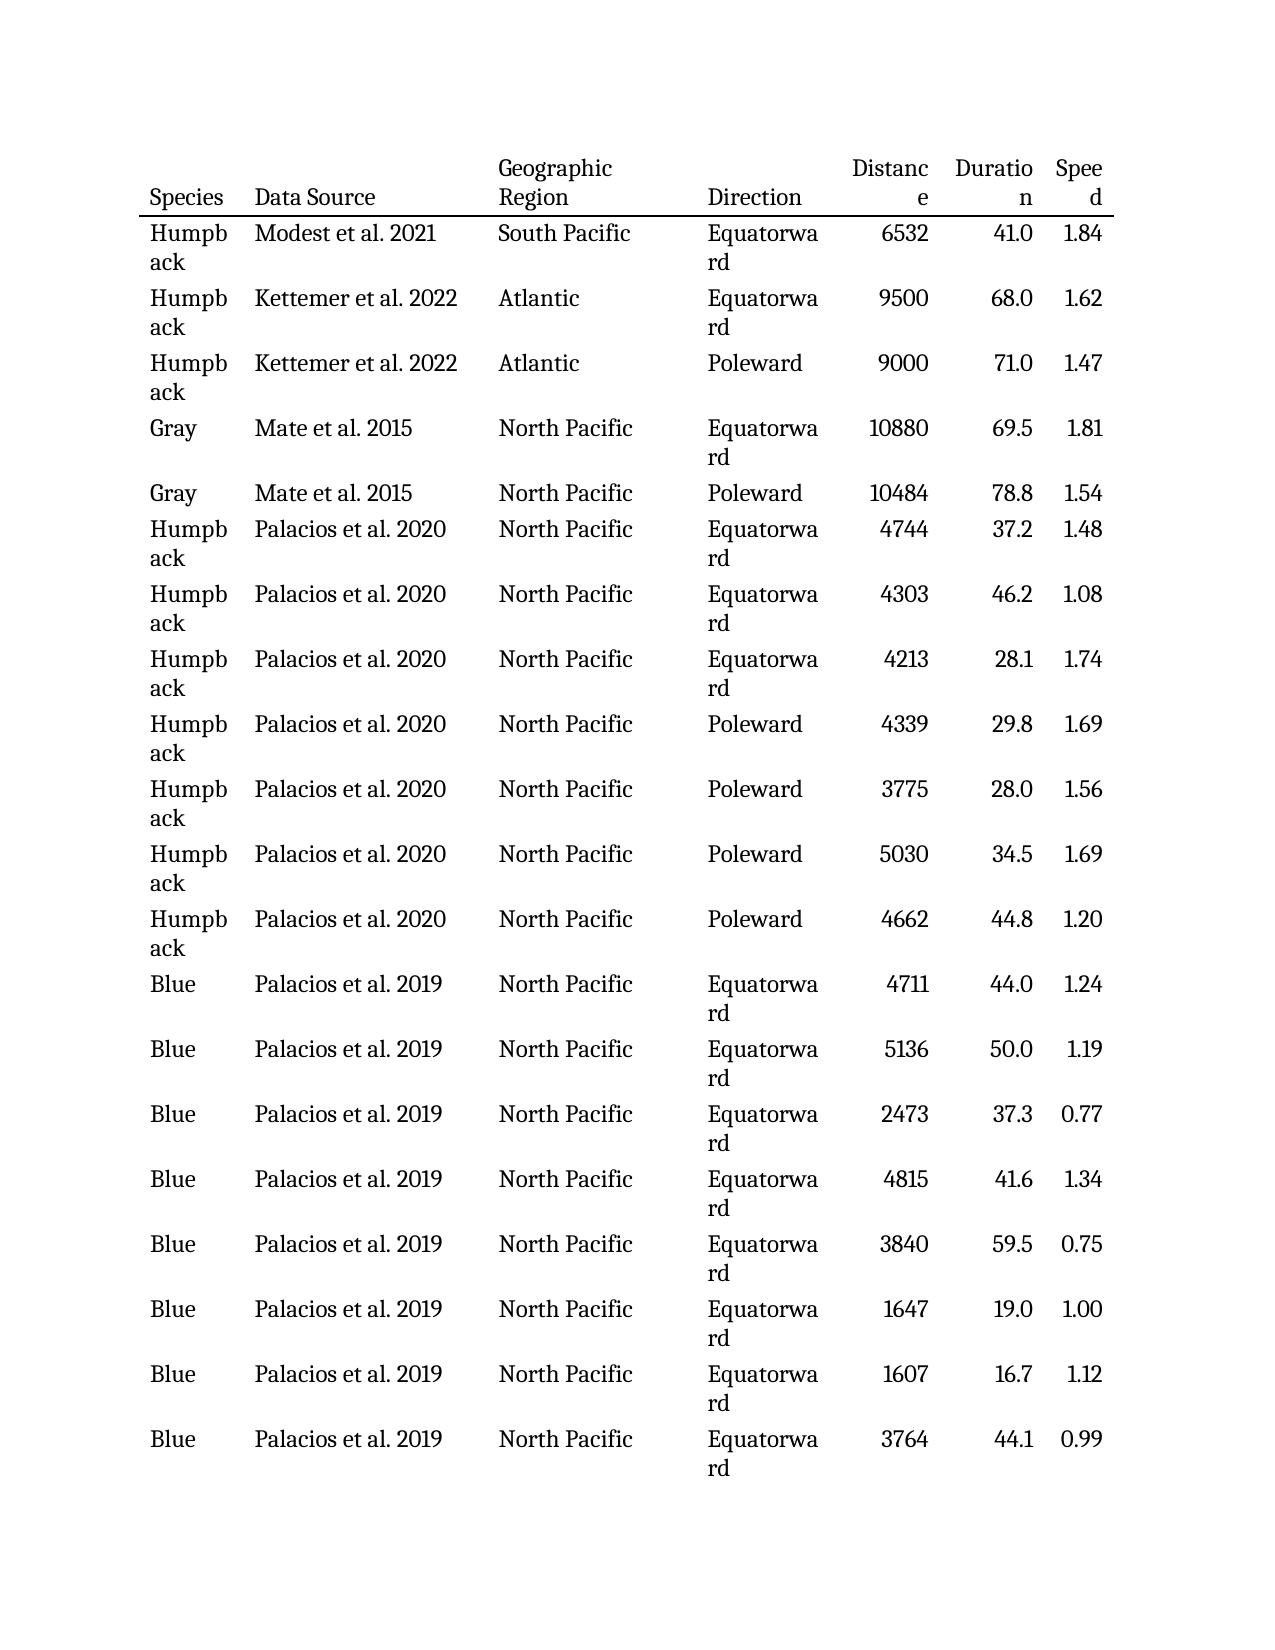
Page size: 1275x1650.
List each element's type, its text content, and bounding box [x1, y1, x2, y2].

table_cell Humpback [139, 217, 243, 280]
table_cell 1.54 [1044, 475, 1114, 511]
table_cell Gray [139, 475, 243, 511]
table_cell 41.6 [940, 1161, 1044, 1226]
table_cell Equatorward [696, 1096, 835, 1161]
table_cell 1.69 [1044, 836, 1114, 901]
table_cell Blue [139, 1096, 243, 1161]
table_cell Palacios et al. 2020 [243, 641, 487, 706]
table_cell Kettemer et al. 2022 [243, 280, 487, 345]
table_cell 1607 [835, 1356, 940, 1421]
table_cell Equatorward [696, 966, 835, 1031]
table_cell North Pacific [487, 410, 696, 475]
table_cell North Pacific [487, 1031, 696, 1096]
table_cell 4662 [835, 901, 940, 966]
table_cell 1.12 [1044, 1356, 1114, 1421]
table_cell 69.5 [940, 410, 1044, 475]
table_cell North Pacific [487, 1226, 696, 1291]
table_cell 16.7 [940, 1356, 1044, 1421]
table_cell 1.24 [1044, 966, 1114, 1031]
table_cell North Pacific [487, 475, 696, 511]
table_cell Humpback [139, 345, 243, 410]
table_cell Blue [139, 1161, 243, 1226]
table_cell 71.0 [940, 345, 1044, 410]
table_header Geographic Region [487, 150, 696, 215]
table_cell Palacios et al. 2020 [243, 576, 487, 641]
table_cell Equatorward [696, 1421, 835, 1486]
table_cell North Pacific [487, 901, 696, 966]
table_cell 5136 [835, 1031, 940, 1096]
table_cell Palacios et al. 2019 [243, 966, 487, 1031]
table_header Duration [940, 150, 1044, 215]
table_cell 28.1 [940, 641, 1044, 706]
table_cell 1.81 [1044, 410, 1114, 475]
table_cell 44.8 [940, 901, 1044, 966]
table_cell Equatorward [696, 410, 835, 475]
table_cell Mate et al. 2015 [243, 410, 487, 475]
table_cell Equatorward [696, 1291, 835, 1356]
table_cell Palacios et al. 2019 [243, 1096, 487, 1161]
table_cell Humpback [139, 771, 243, 836]
table_cell 4303 [835, 576, 940, 641]
table_cell 9000 [835, 345, 940, 410]
table_cell 44.0 [940, 966, 1044, 1031]
table_cell 44.1 [940, 1421, 1044, 1486]
table_cell 50.0 [940, 1031, 1044, 1096]
table_cell Palacios et al. 2020 [243, 511, 487, 576]
table_cell 59.5 [940, 1226, 1044, 1291]
table_cell 4213 [835, 641, 940, 706]
table_cell 3775 [835, 771, 940, 836]
table_cell 0.75 [1044, 1226, 1114, 1291]
table_cell 1.00 [1044, 1291, 1114, 1356]
table_cell Blue [139, 1356, 243, 1421]
table_cell Palacios et al. 2019 [243, 1356, 487, 1421]
table_cell North Pacific [487, 966, 696, 1031]
table_cell North Pacific [487, 771, 696, 836]
table_cell Humpback [139, 511, 243, 576]
table_cell 9500 [835, 280, 940, 345]
table_cell Mate et al. 2015 [243, 475, 487, 511]
table_cell 10484 [835, 475, 940, 511]
table_cell 41.0 [940, 217, 1044, 280]
table_cell North Pacific [487, 1421, 696, 1486]
table_cell 34.5 [940, 836, 1044, 901]
table_header Direction [696, 150, 835, 215]
table_cell 4744 [835, 511, 940, 576]
table_cell Poleward [696, 901, 835, 966]
table_cell 1.19 [1044, 1031, 1114, 1096]
table_cell Blue [139, 966, 243, 1031]
table_cell 37.2 [940, 511, 1044, 576]
table_cell Blue [139, 1291, 243, 1356]
table_cell 1.47 [1044, 345, 1114, 410]
table_cell 1.08 [1044, 576, 1114, 641]
table_cell 6532 [835, 217, 940, 280]
table_cell Blue [139, 1031, 243, 1096]
table_cell Palacios et al. 2019 [243, 1161, 487, 1226]
table_cell 78.8 [940, 475, 1044, 511]
table_cell 29.8 [940, 706, 1044, 771]
table_cell Equatorward [696, 576, 835, 641]
table_cell 1.74 [1044, 641, 1114, 706]
table_cell Atlantic [487, 280, 696, 345]
table_cell 0.77 [1044, 1096, 1114, 1161]
table_cell Poleward [696, 706, 835, 771]
table_cell Palacios et al. 2020 [243, 836, 487, 901]
table_cell North Pacific [487, 706, 696, 771]
table_cell 1.20 [1044, 901, 1114, 966]
table_cell 37.3 [940, 1096, 1044, 1161]
table_cell 4339 [835, 706, 940, 771]
table_cell 1.69 [1044, 706, 1114, 771]
table_cell 10880 [835, 410, 940, 475]
table_cell 3764 [835, 1421, 940, 1486]
table_cell Poleward [696, 475, 835, 511]
table_cell 4815 [835, 1161, 940, 1226]
table_cell Humpback [139, 280, 243, 345]
table_cell 1.62 [1044, 280, 1114, 345]
table_cell Poleward [696, 771, 835, 836]
table_cell 1.34 [1044, 1161, 1114, 1226]
table_cell Humpback [139, 901, 243, 966]
table_cell Equatorward [696, 280, 835, 345]
table_cell Poleward [696, 345, 835, 410]
table_cell Palacios et al. 2020 [243, 771, 487, 836]
table_cell Equatorward [696, 1356, 835, 1421]
table_cell Humpback [139, 641, 243, 706]
table_cell 1647 [835, 1291, 940, 1356]
table_cell North Pacific [487, 1356, 696, 1421]
table_header Distance [835, 150, 940, 215]
table_cell North Pacific [487, 1161, 696, 1226]
table_cell Equatorward [696, 217, 835, 280]
table_cell North Pacific [487, 576, 696, 641]
table_cell 46.2 [940, 576, 1044, 641]
table_cell 4711 [835, 966, 940, 1031]
table_cell 3840 [835, 1226, 940, 1291]
table_header Species [139, 150, 243, 215]
table_cell Humpback [139, 576, 243, 641]
table_cell Poleward [696, 836, 835, 901]
table_cell Palacios et al. 2020 [243, 901, 487, 966]
table_cell Equatorward [696, 641, 835, 706]
table_cell 5030 [835, 836, 940, 901]
table_cell Atlantic [487, 345, 696, 410]
table_cell North Pacific [487, 511, 696, 576]
table_cell Gray [139, 410, 243, 475]
table_cell Palacios et al. 2019 [243, 1421, 487, 1486]
table_cell North Pacific [487, 1291, 696, 1356]
table_cell North Pacific [487, 836, 696, 901]
table_cell Humpback [139, 706, 243, 771]
table_cell Humpback [139, 836, 243, 901]
table_cell Palacios et al. 2019 [243, 1226, 487, 1291]
table_cell 28.0 [940, 771, 1044, 836]
table_cell 1.56 [1044, 771, 1114, 836]
table_cell Modest et al. 2021 [243, 217, 487, 280]
table_cell Kettemer et al. 2022 [243, 345, 487, 410]
table_cell Equatorward [696, 511, 835, 576]
table_cell Equatorward [696, 1226, 835, 1291]
table_cell Palacios et al. 2019 [243, 1031, 487, 1096]
table_cell 0.99 [1044, 1421, 1114, 1486]
table_cell 19.0 [940, 1291, 1044, 1356]
table_cell 1.48 [1044, 511, 1114, 576]
table_cell Equatorward [696, 1031, 835, 1096]
table_cell 1.84 [1044, 217, 1114, 280]
table_header Data Source [243, 150, 487, 215]
table_cell Palacios et al. 2020 [243, 706, 487, 771]
table_cell Blue [139, 1421, 243, 1486]
table_cell Blue [139, 1226, 243, 1291]
table_cell South Pacific [487, 217, 696, 280]
table_cell Equatorward [696, 1161, 835, 1226]
table_cell Palacios et al. 2019 [243, 1291, 487, 1356]
table_cell 2473 [835, 1096, 940, 1161]
table_cell North Pacific [487, 641, 696, 706]
table_cell 68.0 [940, 280, 1044, 345]
table_cell North Pacific [487, 1096, 696, 1161]
table_header Speed [1044, 150, 1114, 215]
